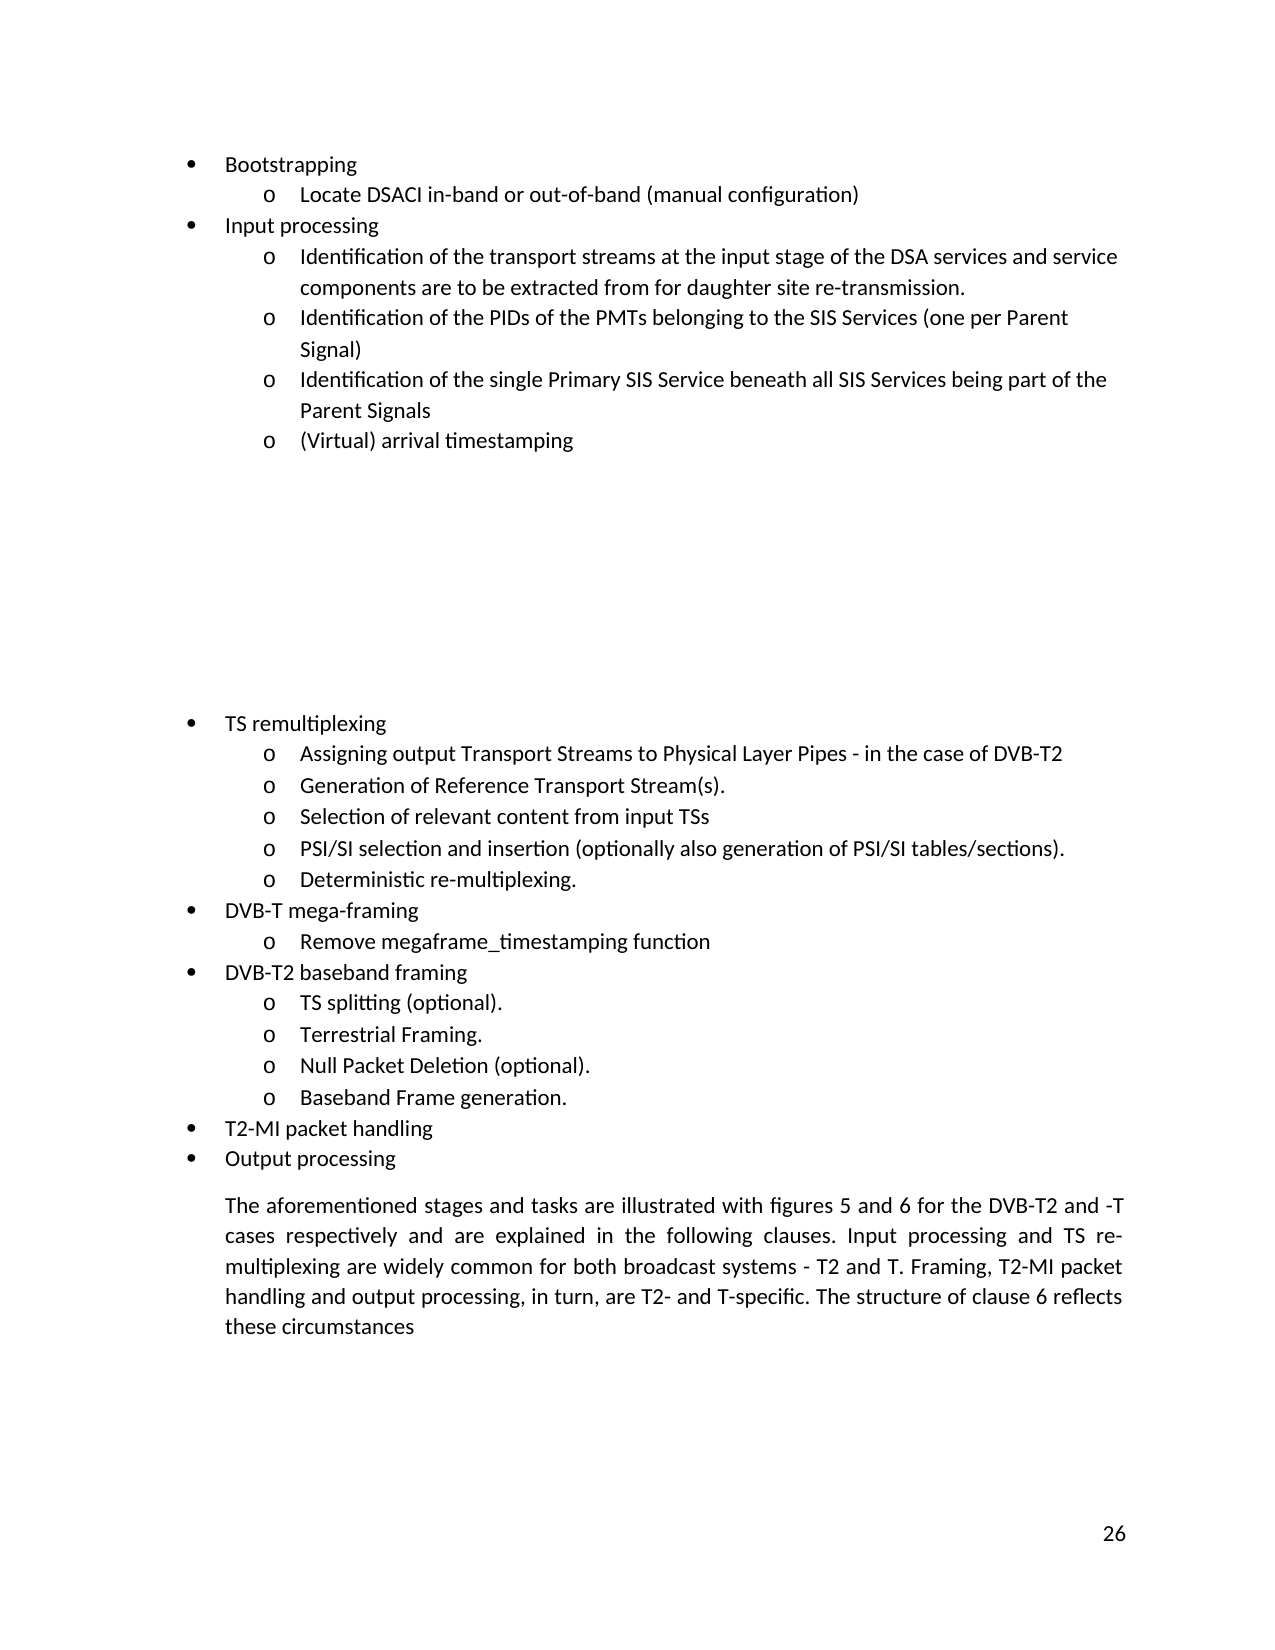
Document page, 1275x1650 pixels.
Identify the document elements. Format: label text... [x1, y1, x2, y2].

list Locate DSACI in-band or out-of-band (manual configuration) [262, 180, 1125, 209]
list Null Packet Deletion (optional). [262, 1051, 1125, 1081]
list Assigning output Transport Streams to Physical Layer Pipes - in the case of DVB-T2 [262, 739, 1125, 768]
list TS splitting (optional). [262, 988, 1125, 1018]
list Identification of the single Primary SIS Service beneath all SIS Services being part of the Parent Signals [262, 365, 1125, 424]
list Remove megaframe_timestamping function [262, 927, 1125, 956]
list PSI/SI selection and insertion (optionally also generation of PSI/SI tables/sections). [262, 834, 1125, 863]
list Identification of the PIDs of the PMTs belonging to the SIS Services (one per Parent Signal) [262, 303, 1125, 363]
text The aforementioned stages and tasks are illustrated with figures 5 and 6 for the DVB-T2 and -T cases respectively and are explained in the following clauses. Input processing and TS re-multiplexing are widely common for both broadcast systems - T2 and T. Framing, T2-MI packet handling and output processing, in turn, are T2- and T-specific. The structure of clause 6 reflects these circumstances [225, 1191, 1125, 1340]
list (Virtual) arrival timestamping [262, 427, 1125, 456]
list DVB-T2 baseband framing [187, 958, 1125, 986]
list Baseband Frame generation. [262, 1083, 1125, 1112]
list Input processing [187, 212, 1125, 240]
list Identification of the transport streams at the input stage of the DSA services and service components are to be extracted from for daughter site re-transmission. [262, 242, 1125, 301]
list Deterministic re-multiplexing. [262, 865, 1125, 894]
list Generation of Reference Transport Stream(s). [262, 771, 1125, 800]
list Terrestrial Framing. [262, 1020, 1125, 1049]
list T2-MI packet handling [187, 1114, 1125, 1142]
list Bootstrapping [187, 150, 1125, 178]
list Selection of relevant content from input TSs [262, 802, 1125, 831]
list DVB-T mega-framing [187, 897, 1125, 924]
list Output processing [187, 1144, 1125, 1172]
list TS remultiplexing [187, 709, 1125, 737]
